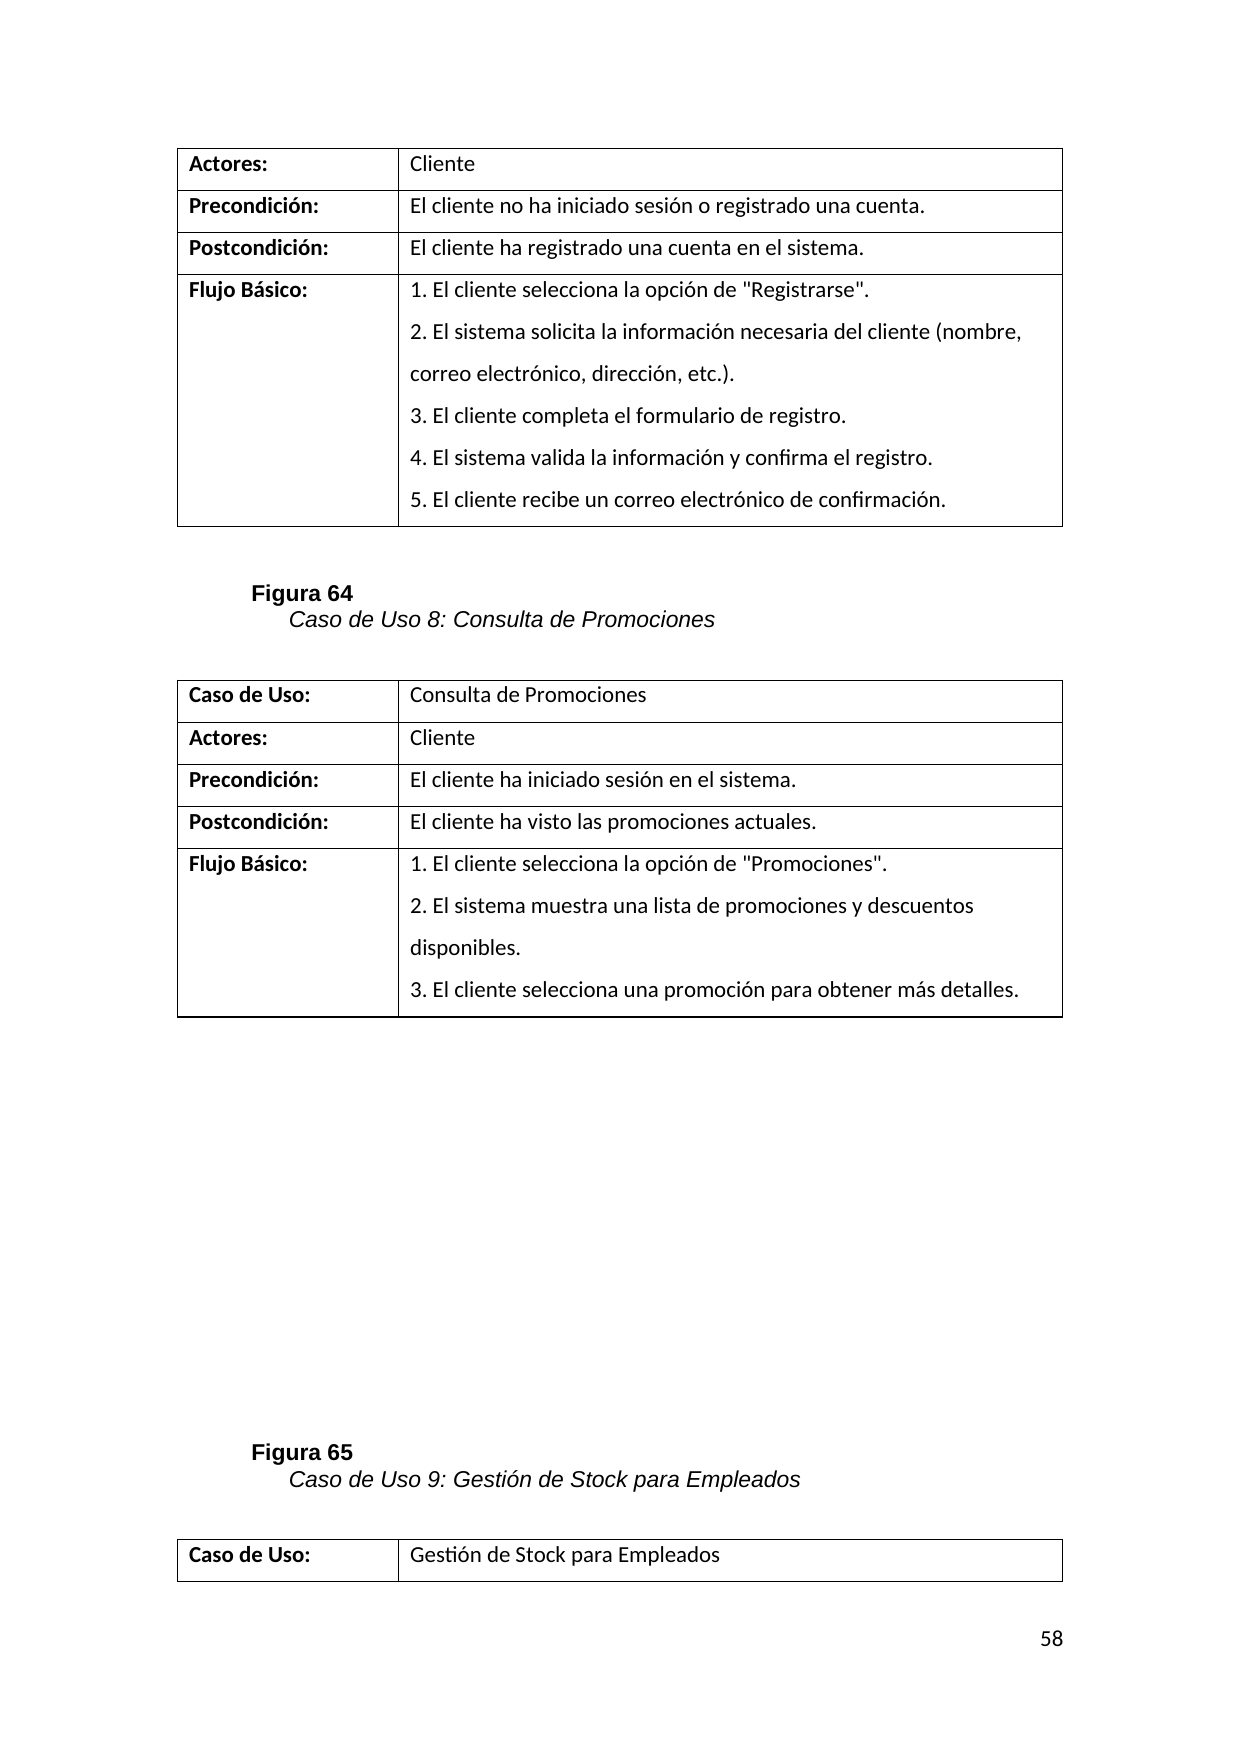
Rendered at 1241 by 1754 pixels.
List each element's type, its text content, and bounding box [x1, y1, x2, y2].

table_cell El cliente ha visto las promociones actuales. [399, 807, 1062, 848]
table_header Gestión de Stock para Empleados [399, 1540, 1062, 1581]
table_cell Precondición: [178, 765, 398, 806]
table_cell El cliente no ha iniciado sesión o registrado una cuenta. [399, 191, 1062, 232]
table_cell Precondición: [178, 191, 398, 232]
table_header Consulta de Promociones [399, 681, 1062, 722]
table_cell Flujo Básico: [178, 849, 398, 1016]
table_header Caso de Uso: [178, 681, 398, 722]
table_cell Postcondición: [178, 807, 398, 848]
table_header Caso de Uso: [178, 1540, 398, 1581]
table_cell Flujo Básico: [178, 275, 398, 526]
table_cell Actores: [178, 149, 398, 190]
list Caso de Uso 8: Consulta de Promociones [288, 606, 1063, 633]
table_cell 1. El cliente selecciona la opción de "Promociones". 2. El sistema muestra una lista de promociones y descuentos disponibles. 3. El cliente selecciona una promoción para obtener más detalles. [399, 849, 1062, 1016]
table_cell Postcondición: [178, 233, 398, 274]
table_cell El cliente ha iniciado sesión en el sistema. [399, 765, 1062, 806]
list Caso de Uso 9: Gestión de Stock para Empleados [288, 1466, 1063, 1492]
table_cell 1. El cliente selecciona la opción de "Registrarse". 2. El sistema solicita la información necesaria del cliente (nombre, correo electrónico, dirección, etc.). 3. El cliente completa el formulario de registro. 4. El sistema valida la información y confirma el registro. 5. El cliente recibe un correo electrónico de confirmación. [399, 275, 1062, 526]
table_cell Actores: [178, 723, 398, 764]
table_cell El cliente ha registrado una cuenta en el sistema. [399, 233, 1062, 274]
table_cell Cliente [399, 723, 1062, 764]
table_cell Cliente [399, 149, 1062, 190]
